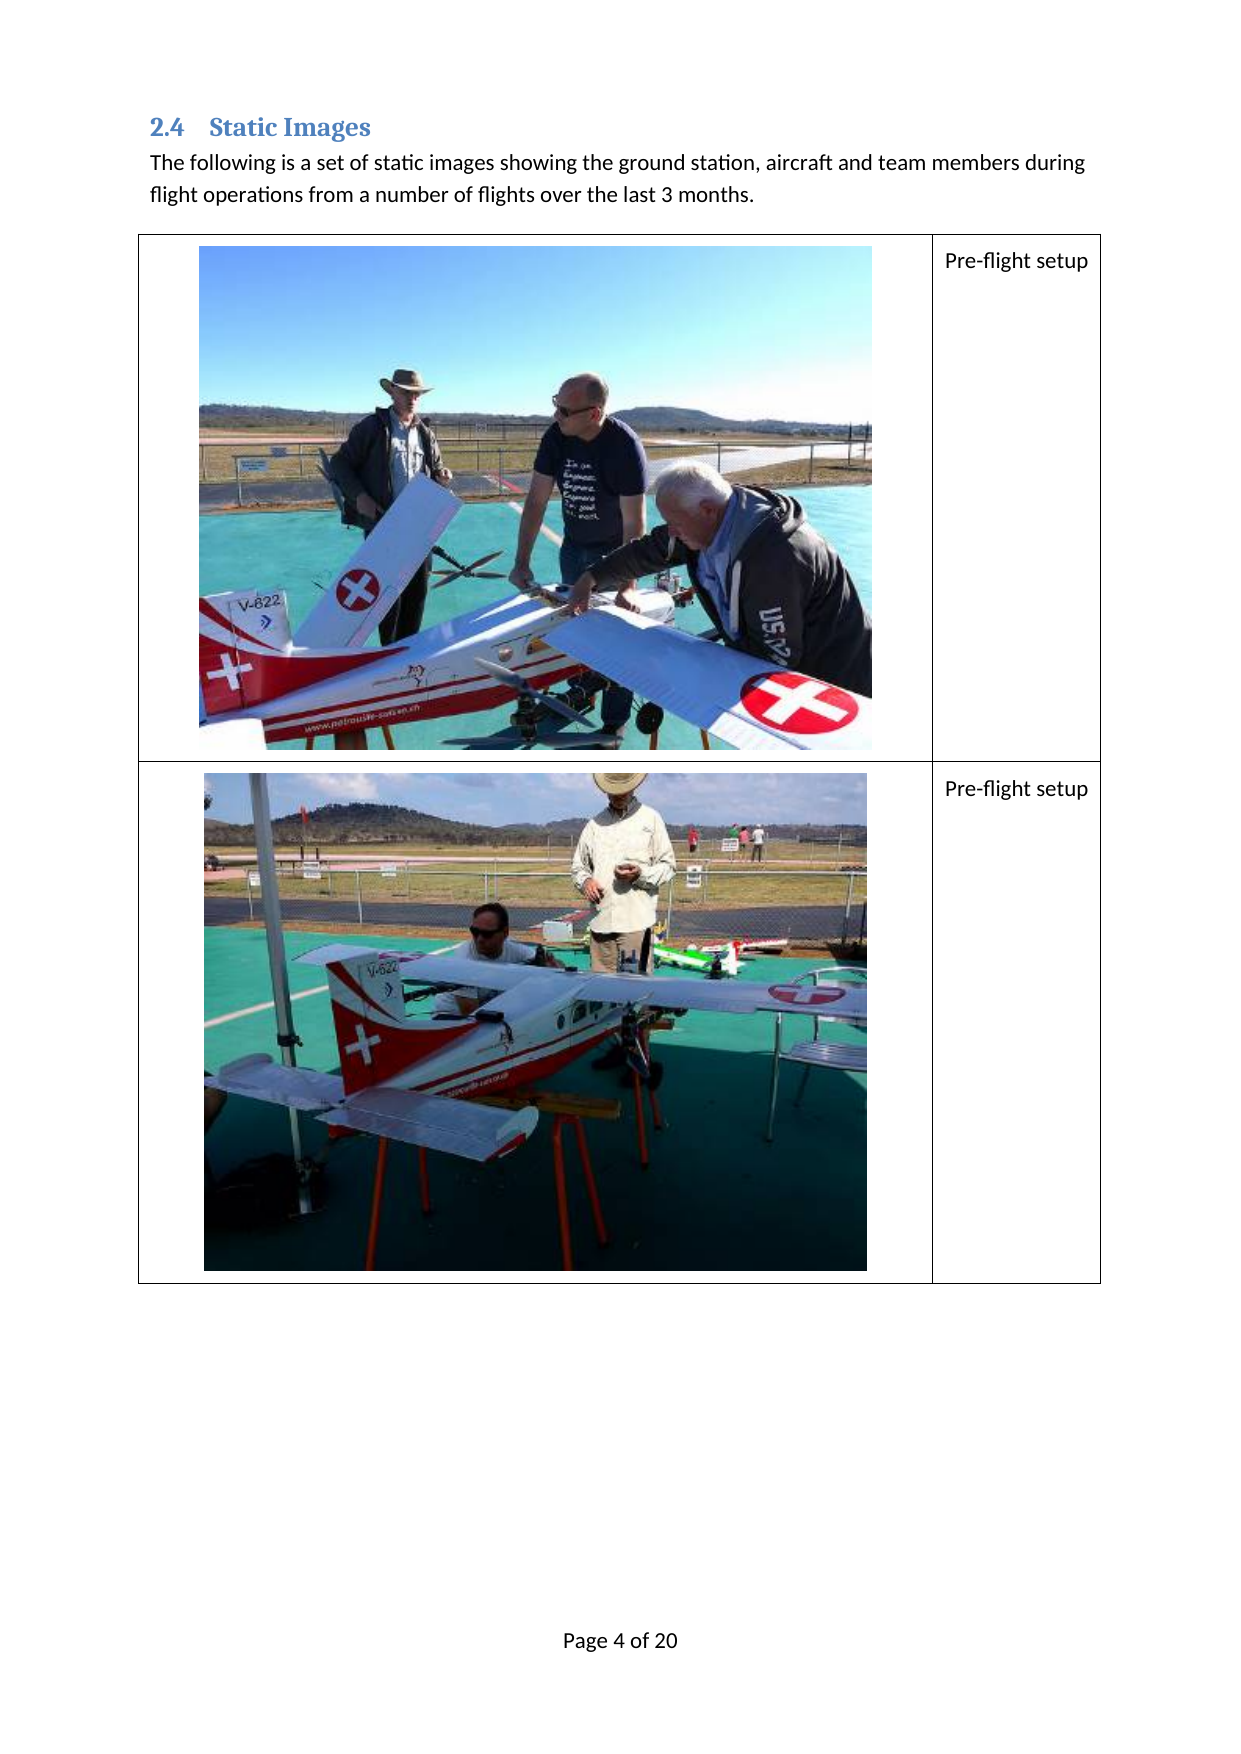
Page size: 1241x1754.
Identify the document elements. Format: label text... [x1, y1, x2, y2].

subtitle Static Images [150, 112, 1090, 144]
table_header [139, 235, 932, 761]
table_header Pre-flight setup [933, 235, 1100, 761]
table_cell Pre-flight setup [933, 762, 1100, 1283]
picture [204, 773, 867, 1271]
text The following is a set of static images showing the ground station, aircraft and team members during flight operations from a number of flights over the last 3 months. [150, 148, 1090, 208]
table_cell [139, 762, 932, 1283]
picture [199, 246, 872, 750]
